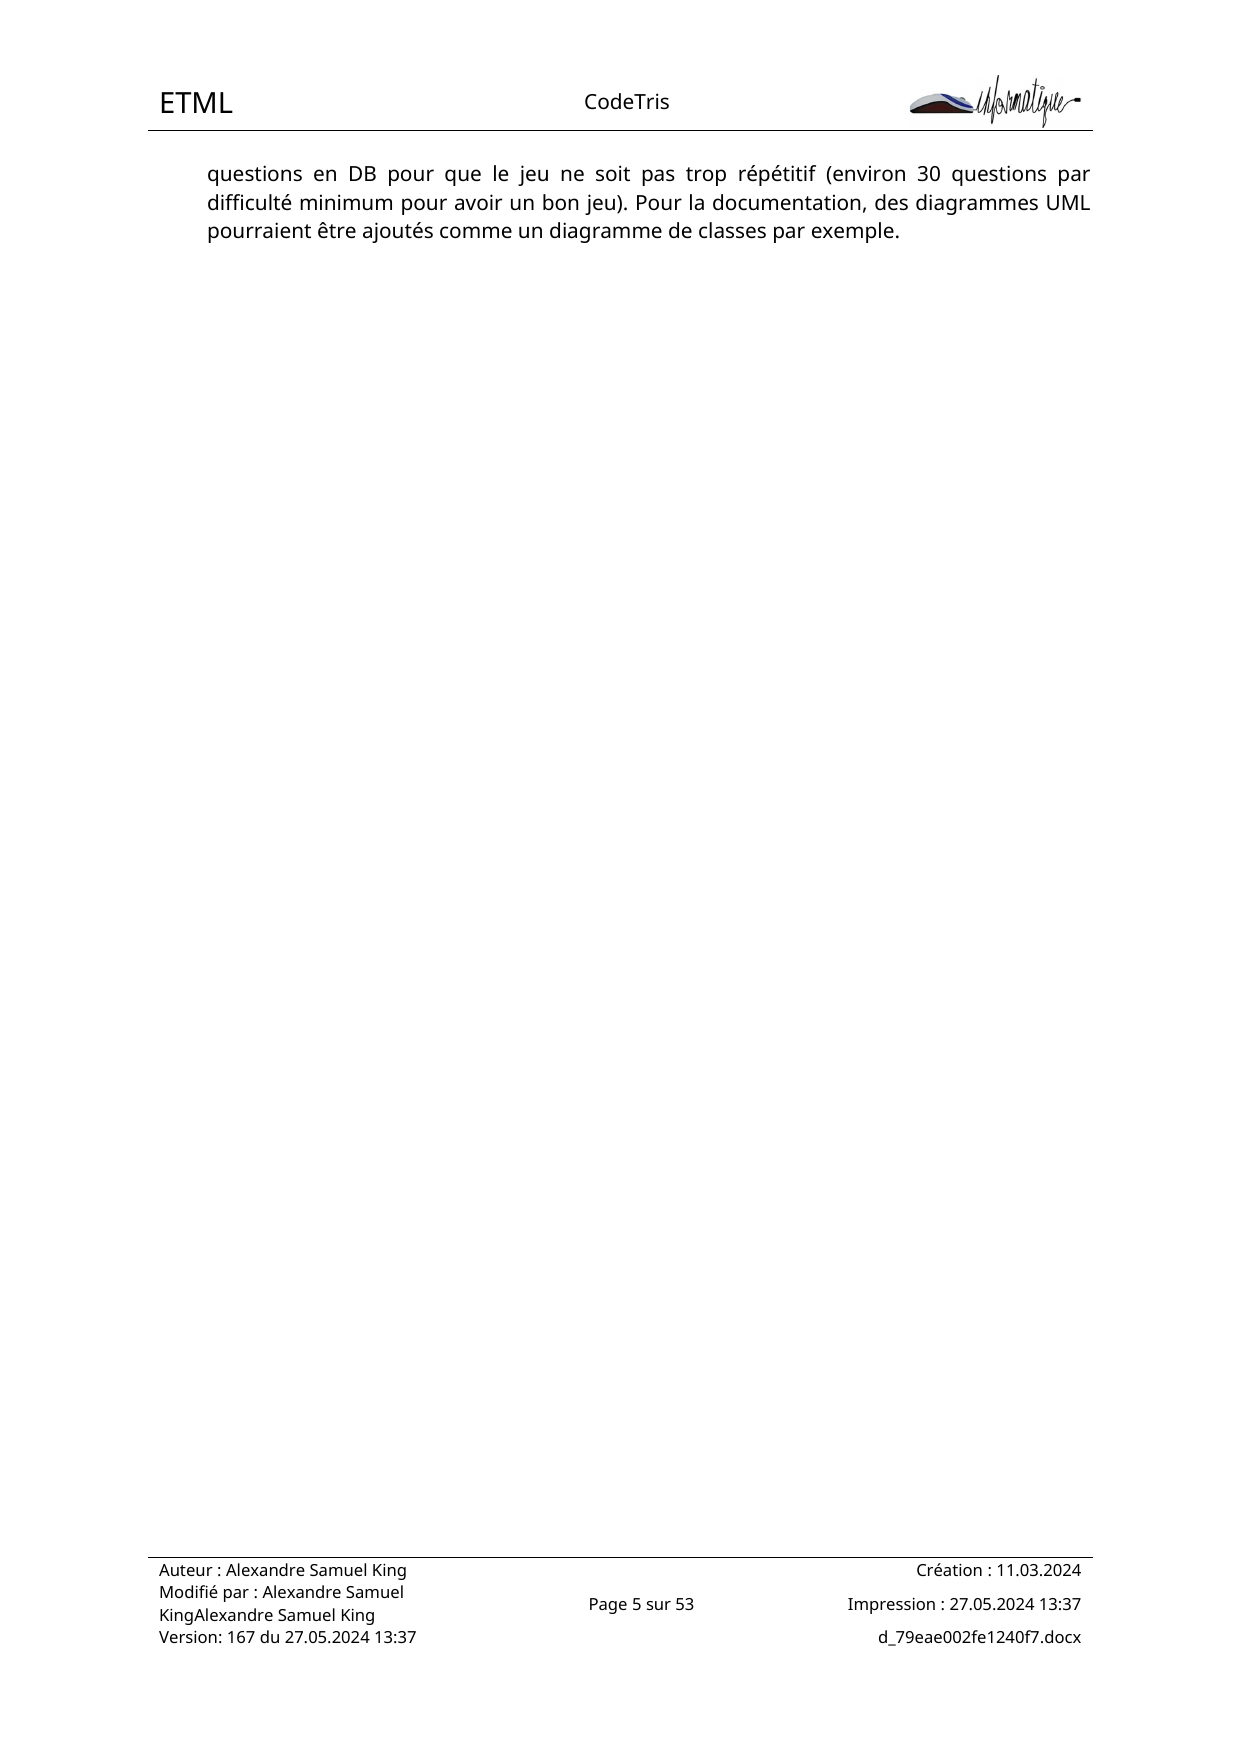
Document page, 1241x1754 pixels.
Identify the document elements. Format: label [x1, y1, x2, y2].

text [207, 159, 1092, 244]
picture [909, 75, 1082, 128]
